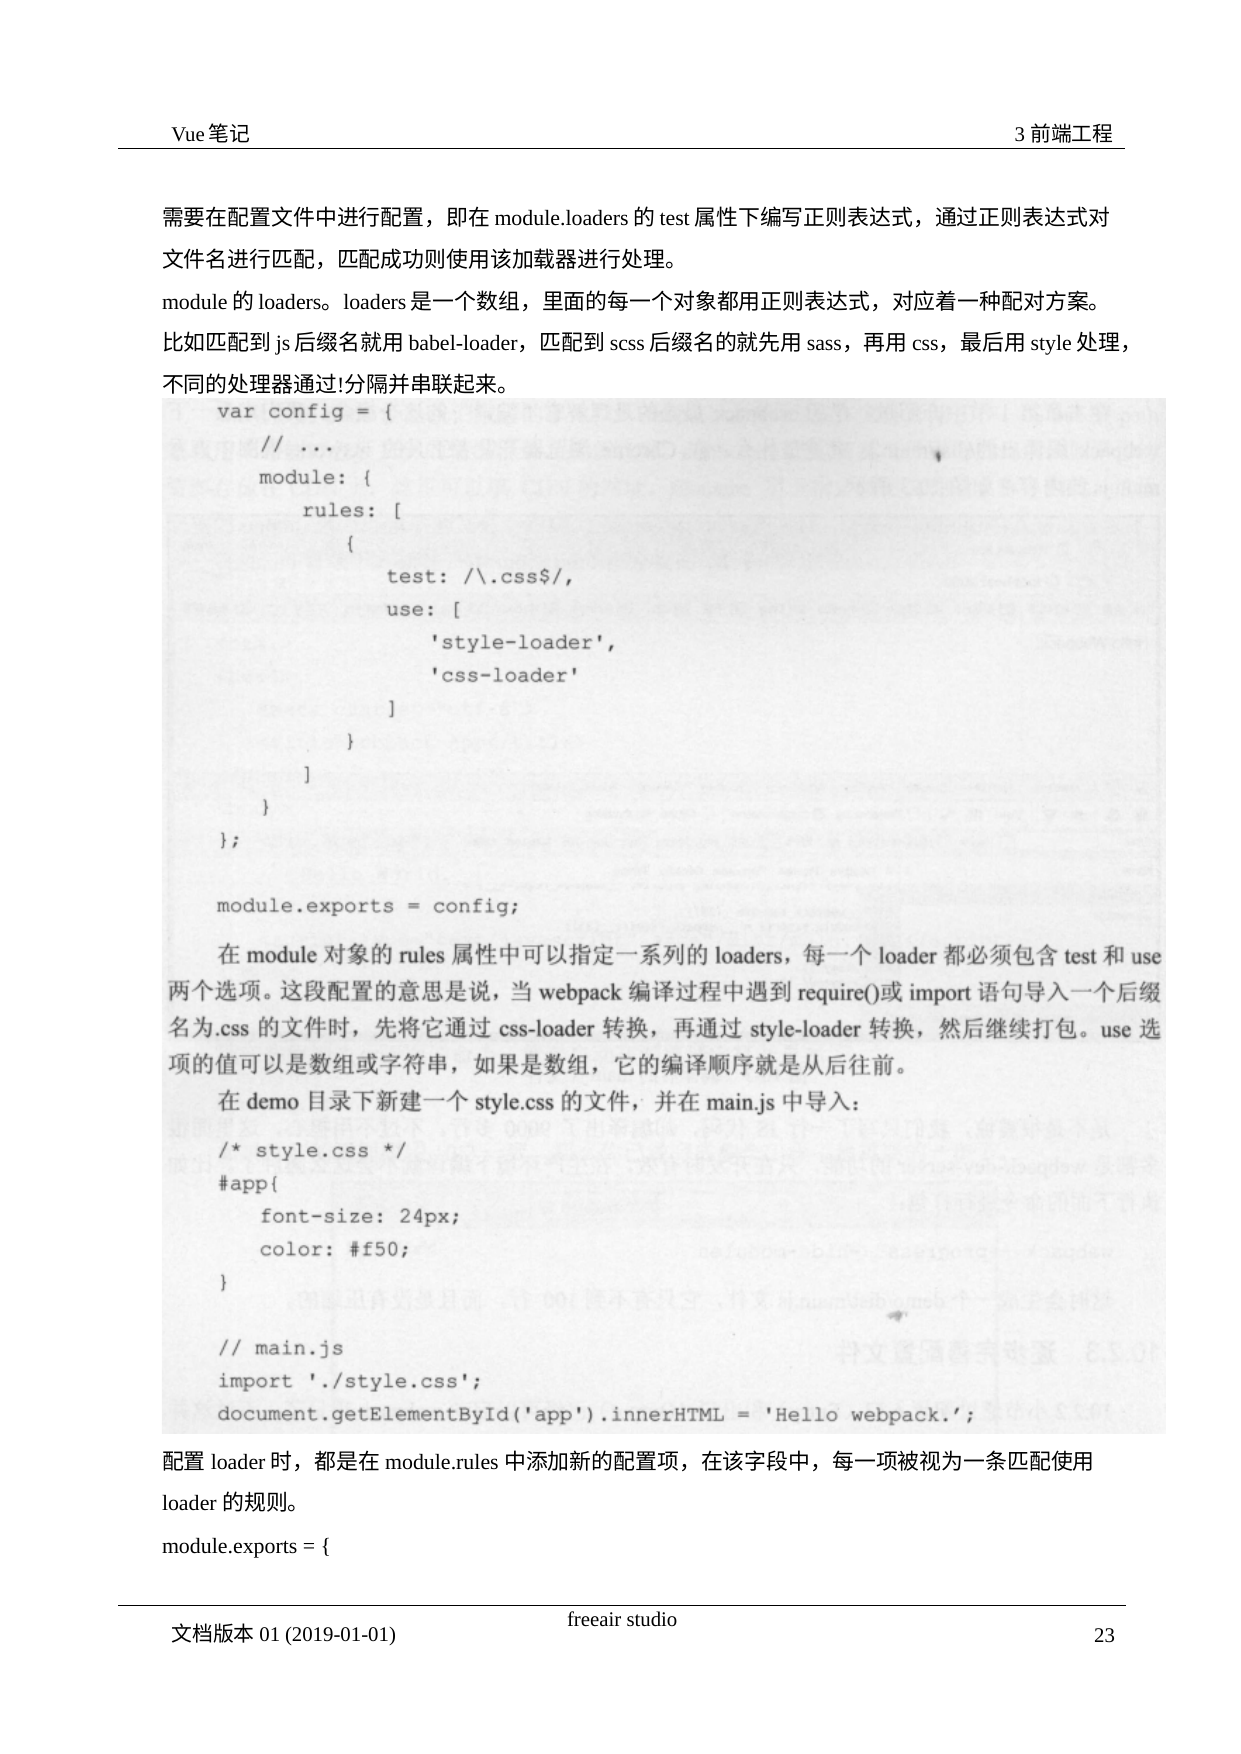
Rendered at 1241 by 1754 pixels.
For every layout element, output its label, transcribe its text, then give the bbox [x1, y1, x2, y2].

list 配置 loader 时，都是在 module.rules 中添加新的配置项，在该字段中，每一项被视为一条匹配使用 loader 的规则。 [162, 1434, 1122, 1517]
picture [161, 398, 1166, 1434]
list module的loaders。loaders是一个数组，里面的每一个对象都用正则表达式，对应着一种配对方案。比如匹配到js后缀名就用babel-loader，匹配到scss后缀名的就先用sass，再用css，最后用style处理，不同的处理器通过!分隔并串联起来。 [162, 274, 1122, 398]
list module.exports = { [162, 1517, 1122, 1559]
list 需要在配置文件中进行配置，即在module.loaders的test属性下编写正则表达式，通过正则表达式对文件名进行匹配，匹配成功则使用该加载器进行处理。 [162, 190, 1122, 274]
